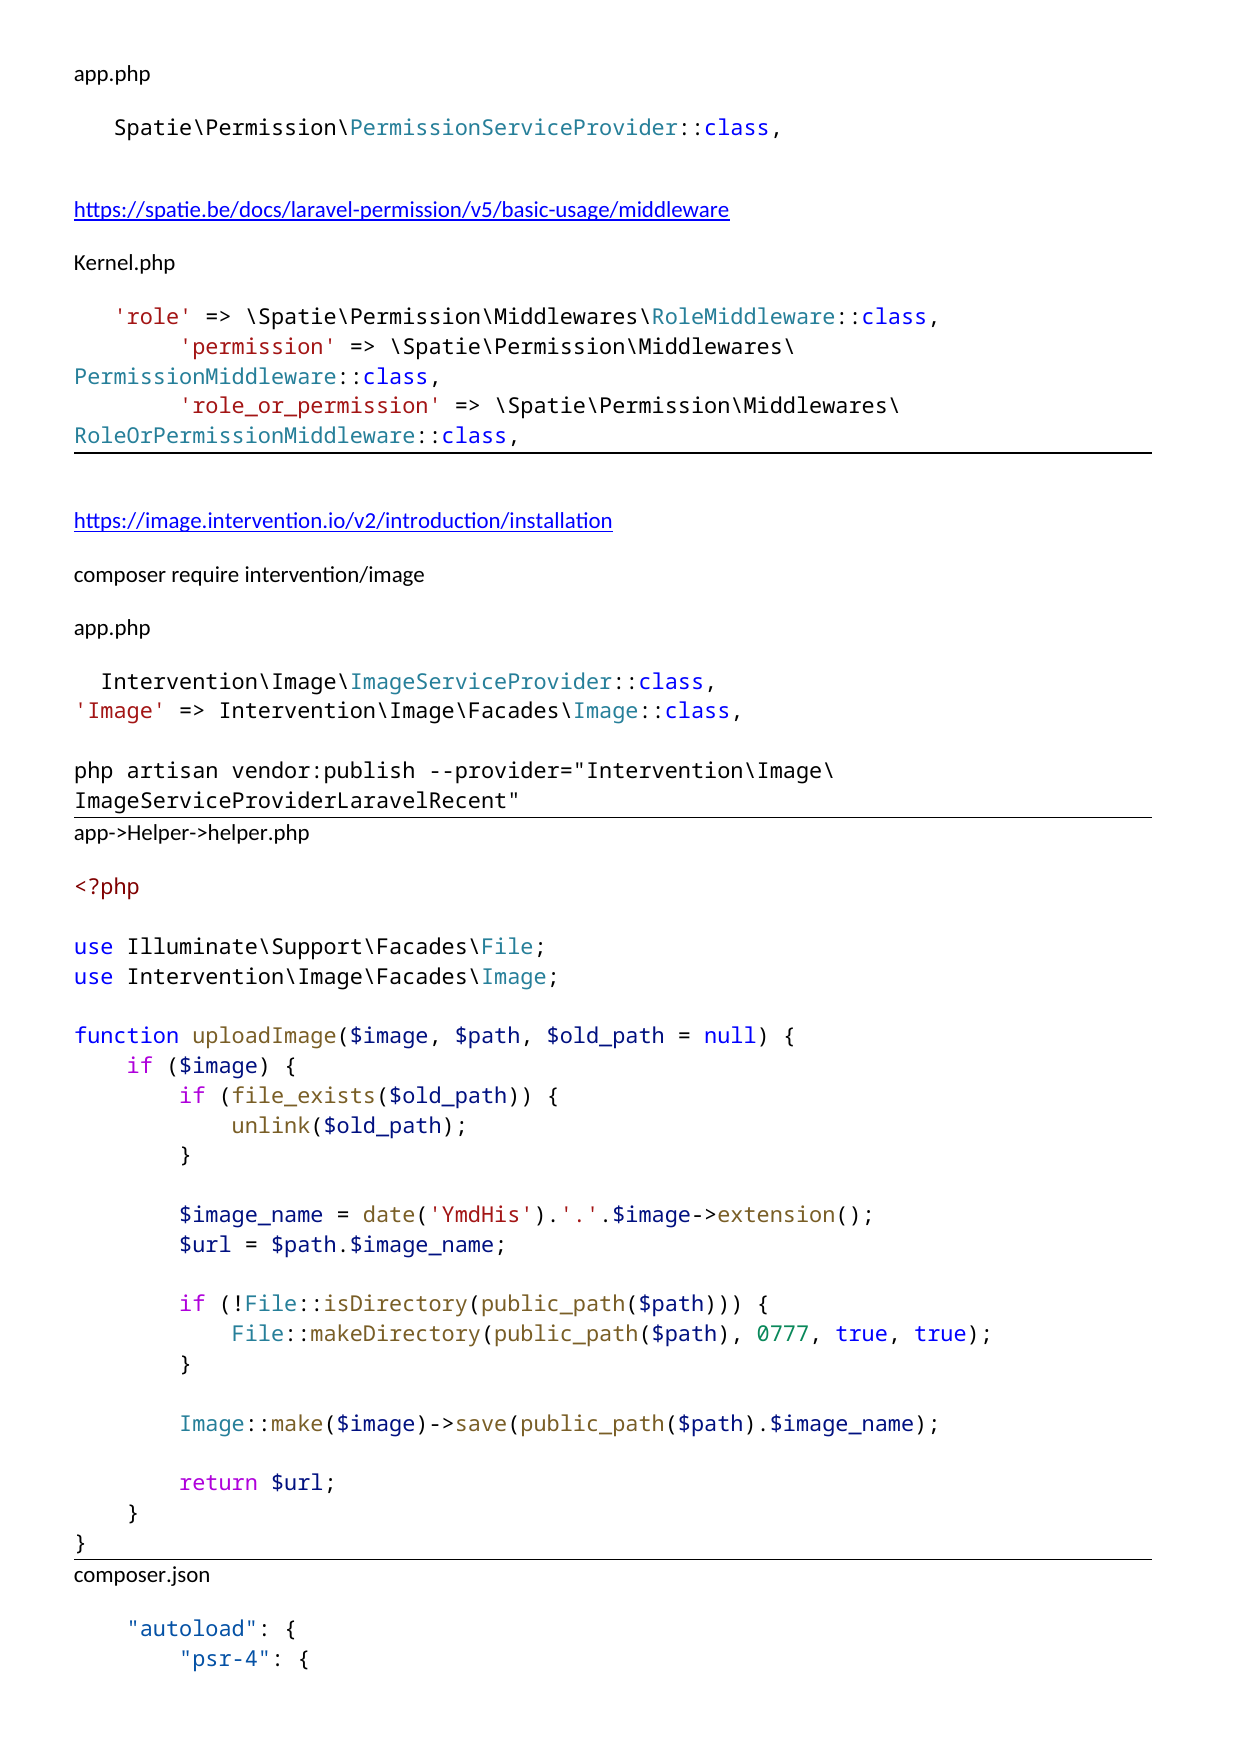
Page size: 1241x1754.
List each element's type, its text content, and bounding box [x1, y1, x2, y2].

text Intervention\Image\ImageServiceProvider::class, [74, 666, 1152, 696]
text Spatie\Permission\PermissionServiceProvider::class, [74, 112, 1152, 142]
text use Intervention\Image\Facades\Image; [74, 961, 1152, 991]
text return $url; [74, 1467, 1152, 1497]
text 'role_or_permission' => \Spatie\Permission\Middlewares\RoleOrPermissionMiddleware::class, [74, 390, 1152, 452]
text } [74, 1139, 1152, 1169]
text app.php [74, 59, 1152, 87]
text <?php [74, 871, 1152, 901]
text if ($image) { [74, 1050, 1152, 1080]
text $image_name = date('YmdHis').'.'.$image->extension(); [74, 1199, 1152, 1229]
text 'Image' => Intervention\Image\Facades\Image::class, [74, 696, 1152, 725]
text composer require intervention/image [74, 560, 1152, 588]
text function uploadImage($image, $path, $old_path = null) { [74, 1020, 1152, 1050]
text } [74, 1527, 1152, 1559]
text Kernel.php [74, 248, 1152, 276]
text php artisan vendor:publish --provider="Intervention\Image\ImageServiceProviderLaravelRecent" [74, 755, 1152, 817]
text "psr-4": { [74, 1643, 1152, 1673]
text https://spatie.be/docs/laravel-permission/v5/basic-usage/middleware [74, 195, 1152, 223]
text unlink($old_path); [74, 1110, 1152, 1139]
text } [74, 1497, 1152, 1527]
text "autoload": { [74, 1613, 1152, 1643]
text 'role' => \Spatie\Permission\Middlewares\RoleMiddleware::class, [74, 301, 1152, 331]
text 'permission' => \Spatie\Permission\Middlewares\PermissionMiddleware::class, [74, 331, 1152, 390]
text if (!File::isDirectory(public_path($path))) { [74, 1288, 1152, 1318]
text if (file_exists($old_path)) { [74, 1080, 1152, 1110]
text use Illuminate\Support\Facades\File; [74, 931, 1152, 961]
text File::makeDirectory(public_path($path), 0777, true, true); [74, 1318, 1152, 1348]
text composer.json [74, 1560, 1152, 1588]
text app->Helper->helper.php [74, 818, 1152, 846]
text Image::make($image)->save(public_path($path).$image_name); [74, 1408, 1152, 1437]
text $url = $path.$image_name; [74, 1229, 1152, 1259]
text app.php [74, 613, 1152, 641]
text } [74, 1348, 1152, 1378]
text https://image.intervention.io/v2/introduction/installation [74, 507, 1152, 535]
